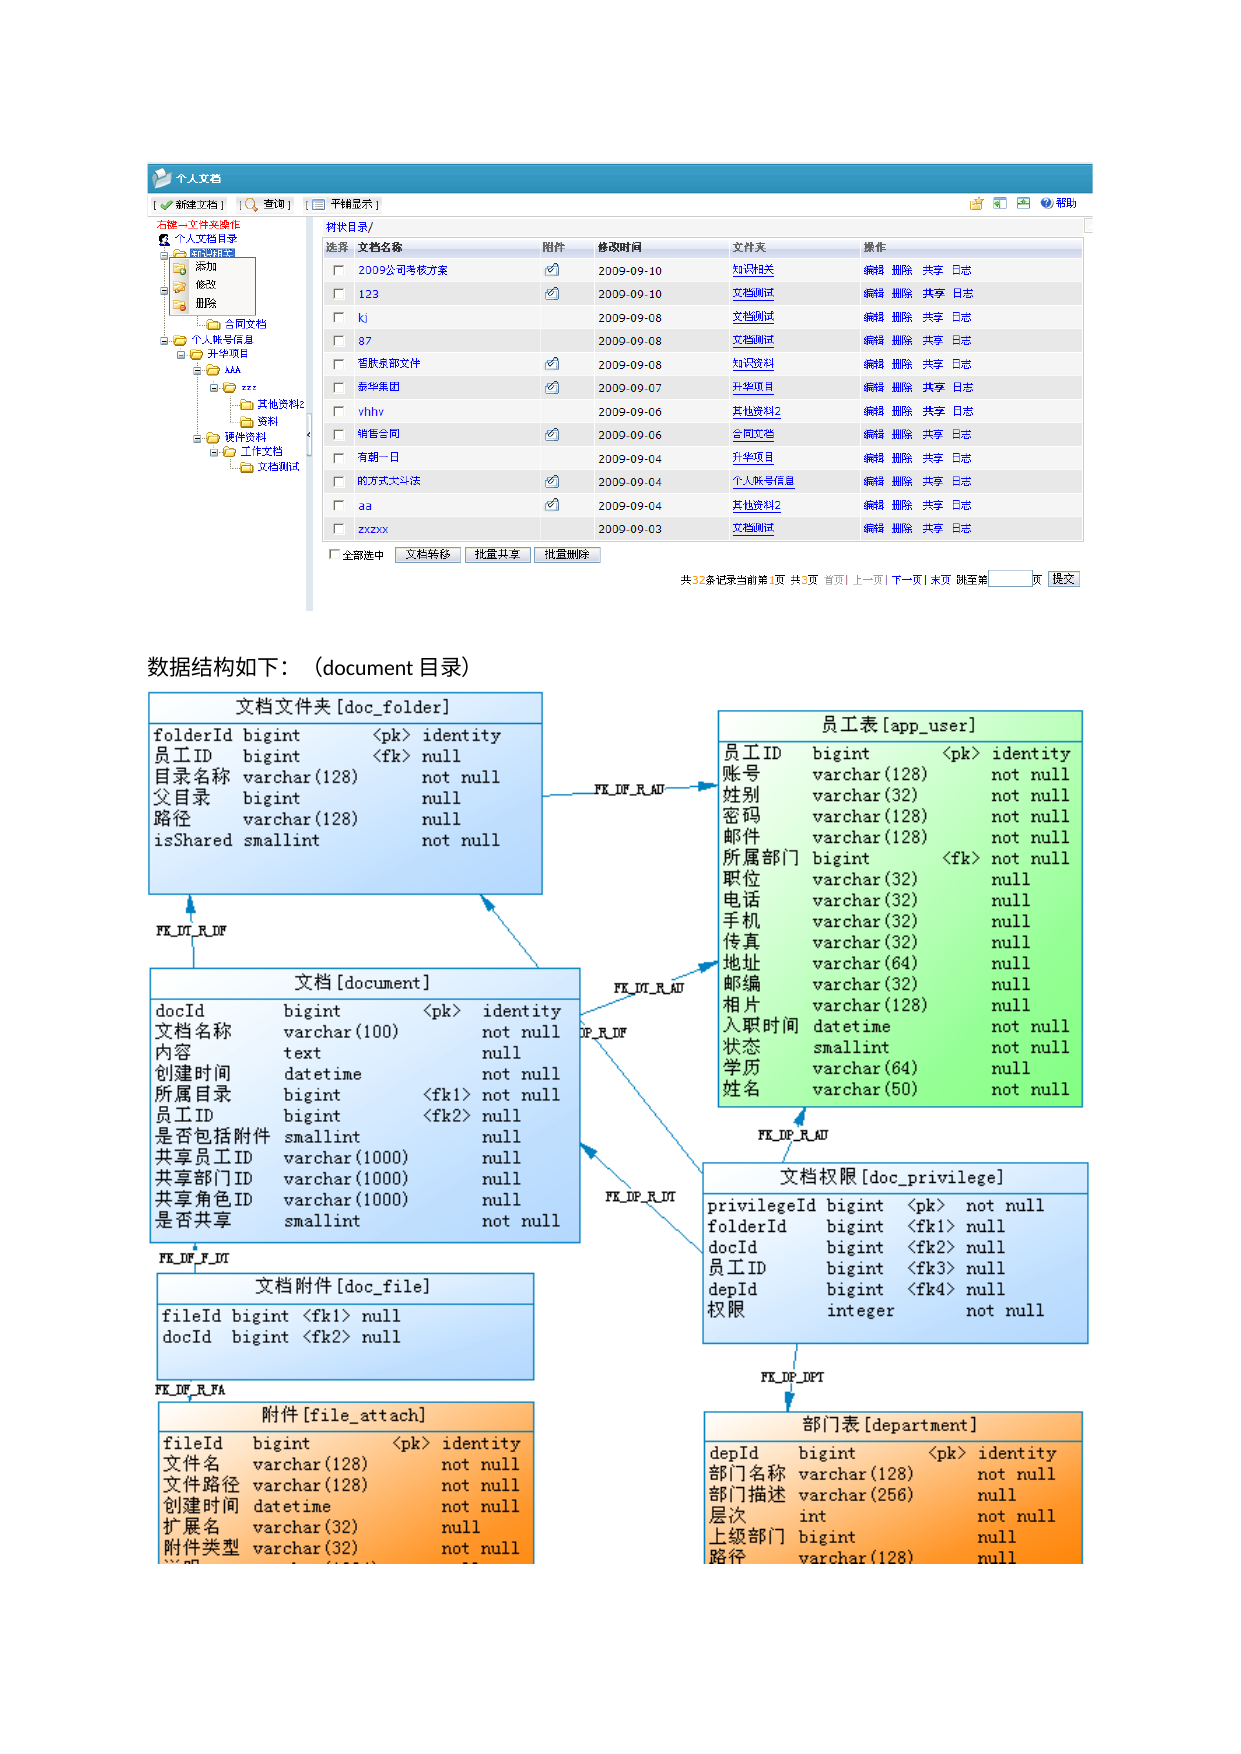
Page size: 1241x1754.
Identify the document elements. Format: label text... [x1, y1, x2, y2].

picture [147, 162, 1093, 611]
picture [147, 682, 1093, 1564]
text 数据结构如下：（document目录） [148, 649, 1093, 682]
